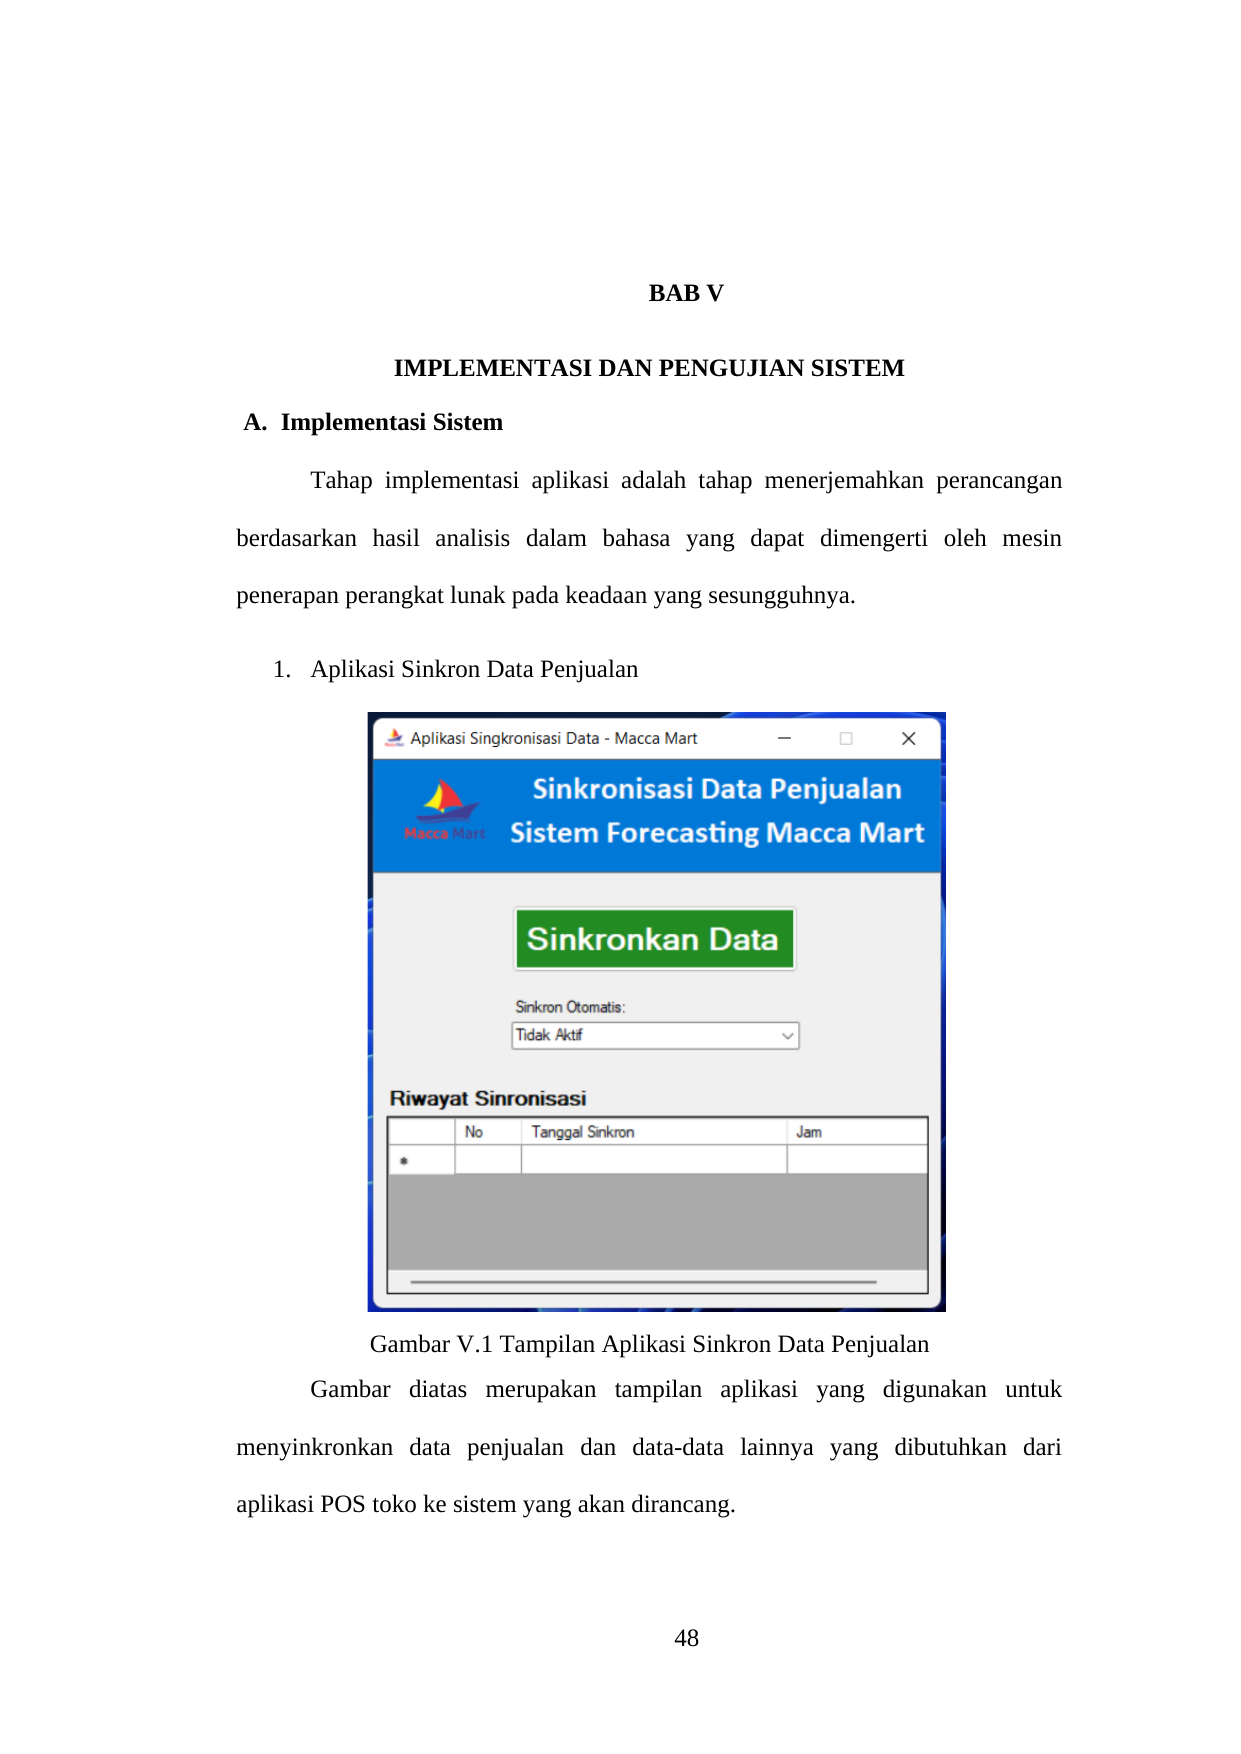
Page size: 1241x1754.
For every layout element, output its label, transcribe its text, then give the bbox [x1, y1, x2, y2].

subtitle IMPLEMENTASI DAN PENGUJIAN SISTEM [236, 336, 1063, 386]
subtitle BAB V [236, 261, 1063, 311]
picture [367, 712, 946, 1312]
subtitle Implementasi Sistem [243, 390, 1063, 440]
list Gambar diatas merupakan tampilan aplikasi yang digunakan untuk menyinkronkan data penjualan dan data-data lainnya yang dibutuhkan dari aplikasi POS toko ke sistem yang akan dirancang. [236, 1374, 1063, 1518]
text Tahap implementasi aplikasi adalah tahap menerjemahkan perancangan berdasarkan hasil analisis dalam bahasa yang dapat dimengerti oleh mesin penerapan perangkat lunak pada keadaan yang sesungguhnya. [236, 465, 1063, 609]
list Aplikasi Sinkron Data Penjualan [273, 638, 1063, 688]
